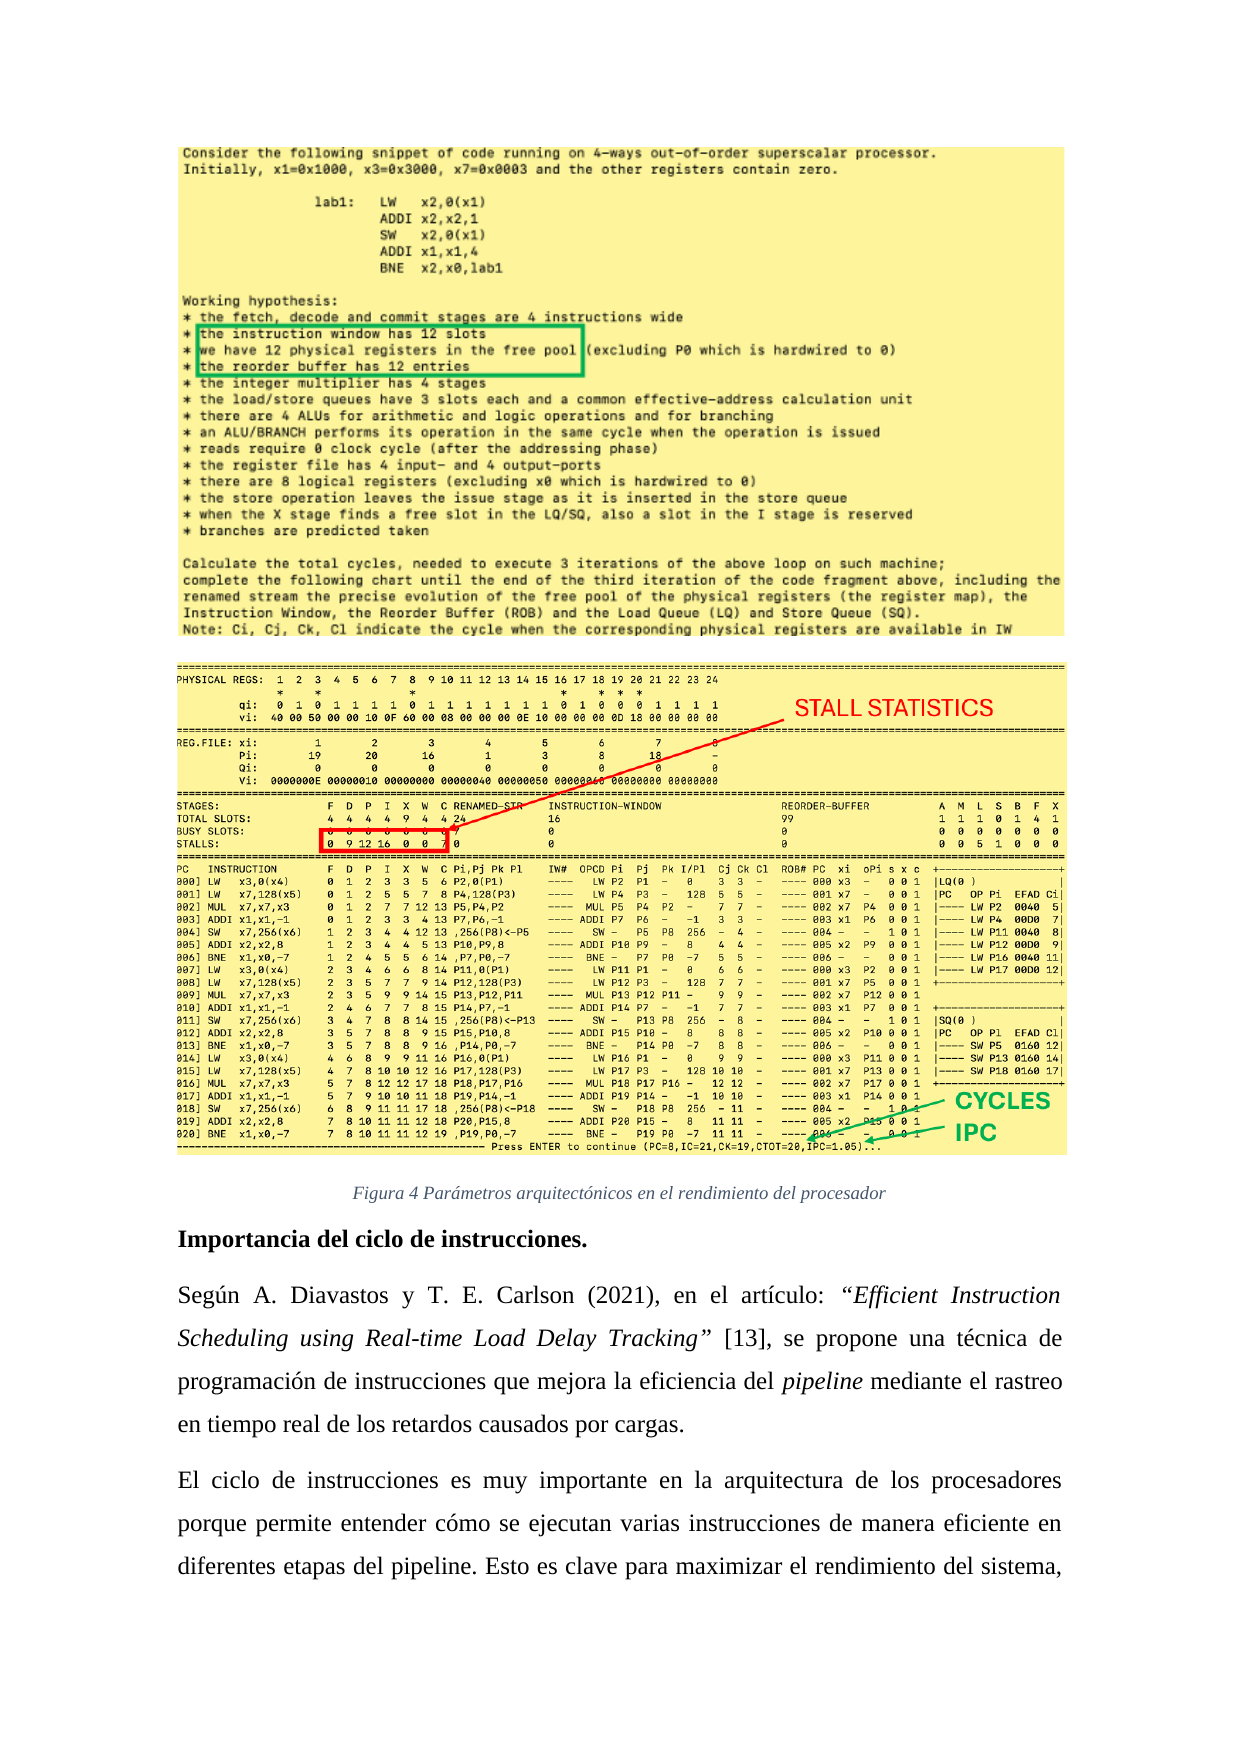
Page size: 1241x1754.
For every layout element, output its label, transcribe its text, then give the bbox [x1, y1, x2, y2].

picture [177, 147, 1065, 636]
text Según A. Diavastos y T. E. Carlson (2021), en el artículo: “Efficient Instruction Scheduling using Real-time Load Delay Tracking” , se propone una técnica de programación de instrucciones que mejora la eficiencia del pipeline mediante el rastreo en tiempo real de los retardos causados por cargas. [177, 1280, 1063, 1438]
picture [177, 662, 1068, 1155]
subtitle Importancia del ciclo de instrucciones. [177, 1224, 1063, 1253]
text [177, 1465, 1063, 1580]
